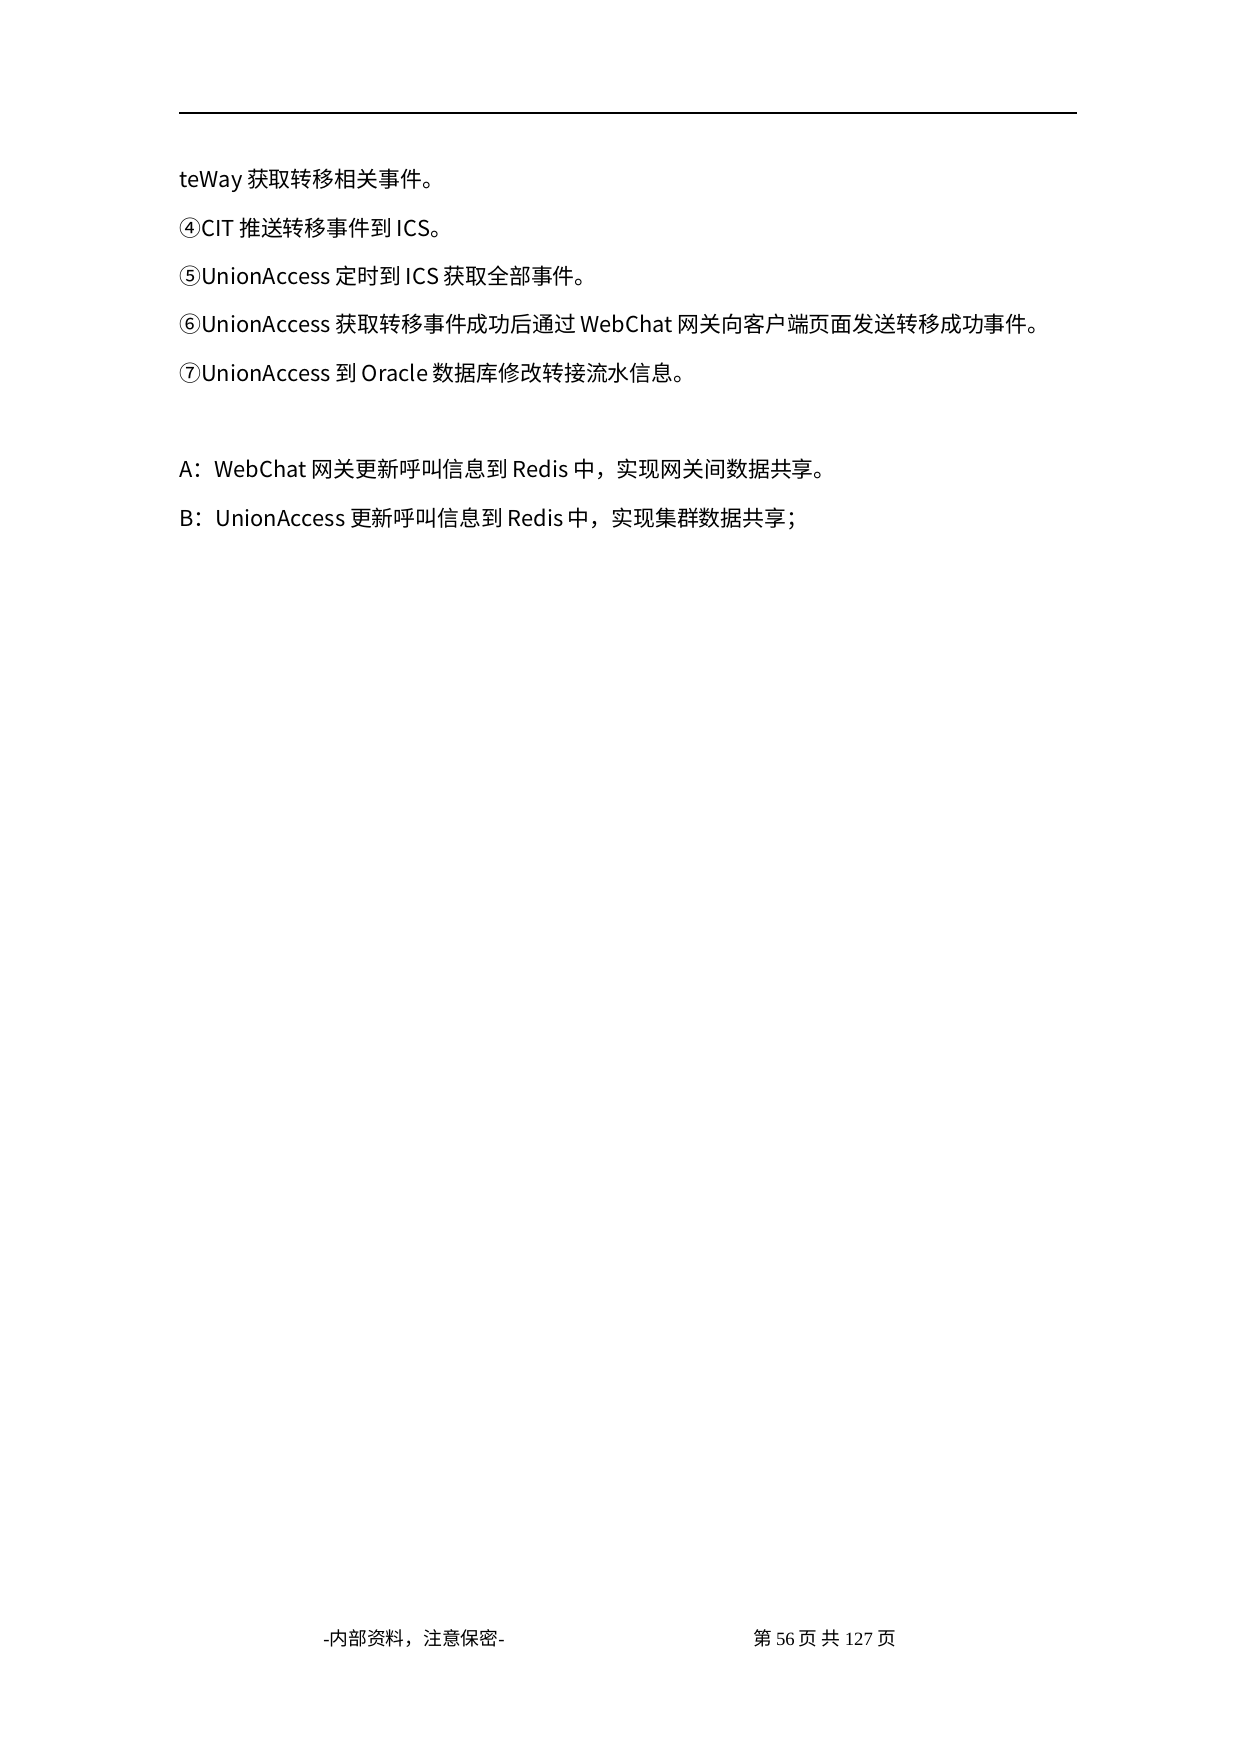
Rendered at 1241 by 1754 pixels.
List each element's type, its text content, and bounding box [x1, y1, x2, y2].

text B：UnionAccess更新呼叫信息到Redis中，实现集群数据共享； [179, 500, 1077, 533]
text ⑥UnionAccess获取转移事件成功后通过WebChat网关向客户端页面发送转移成功事件。 [179, 307, 1077, 339]
text ⑦UnionAccess到Oracle数据库修改转接流水信息。 [179, 355, 1077, 388]
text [179, 162, 1077, 194]
text ⑤UnionAccess定时到ICS获取全部事件。 [179, 259, 1077, 291]
text ④CIT推送转移事件到ICS。 [179, 210, 1077, 243]
text A：WebChat网关更新呼叫信息到Redis中，实现网关间数据共享。 [179, 452, 1077, 484]
